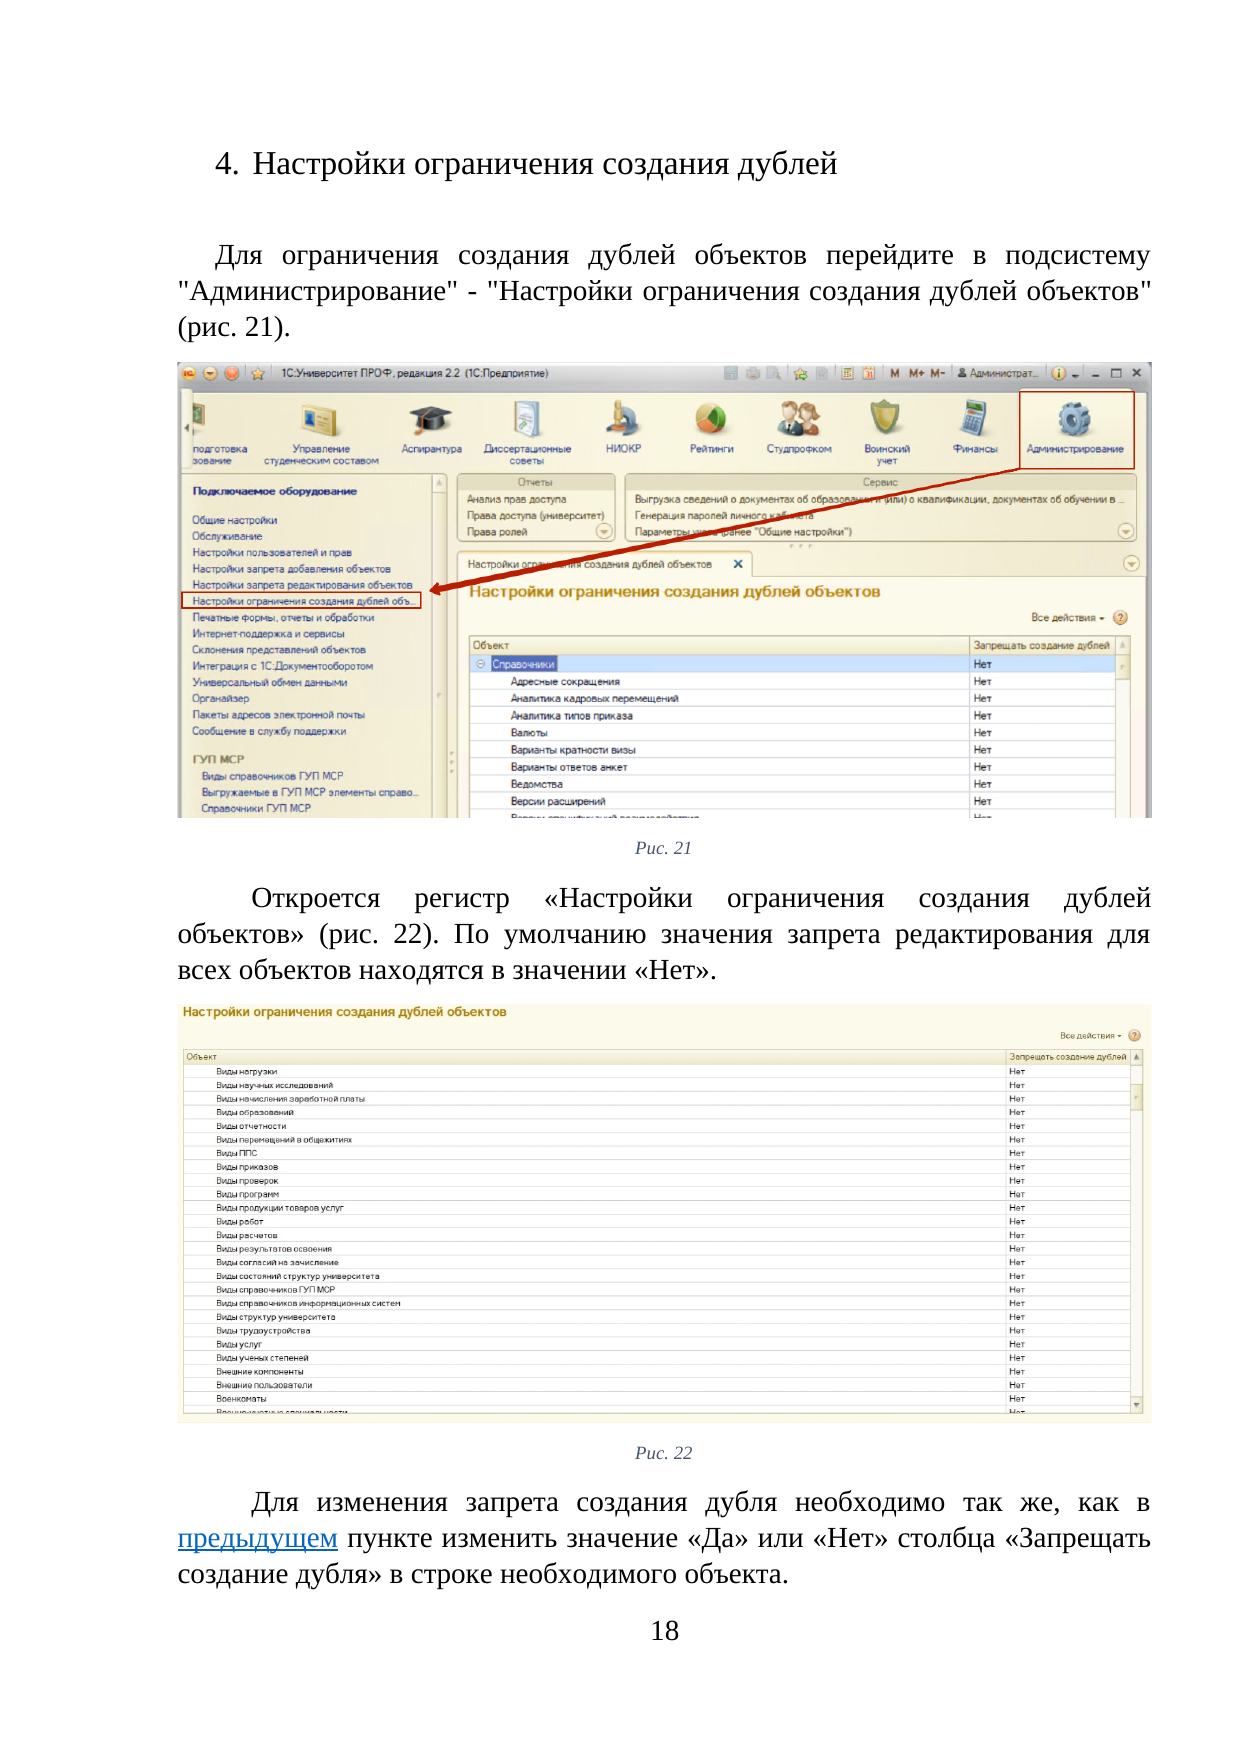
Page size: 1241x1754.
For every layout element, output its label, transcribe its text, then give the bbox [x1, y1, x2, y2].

text Рис. 22 [177, 1442, 1152, 1463]
subtitle Настройки ограничения создания дублей [215, 143, 1152, 181]
text Для изменения запрета создания дубля необходимо так же, как в предыдущем пункте изменить значение «Да» или «Нет» столбца «Запрещать создание дубля» в строке необходимого объекта. [177, 1484, 1152, 1590]
text Откроется регистр «Настройки ограничения создания дублей объектов» (рис. 22). По умолчанию значения запрета редактирования для всех объектов находятся в значении «Нет». [177, 880, 1152, 986]
picture [177, 1004, 1152, 1423]
text Для ограничения создания дублей объектов перейдите в подсистему "Администрирование" - "Настройки ограничения создания дублей объектов" (рис. 21). [177, 237, 1152, 343]
picture [177, 362, 1152, 818]
text Рис. 21 [177, 837, 1152, 859]
